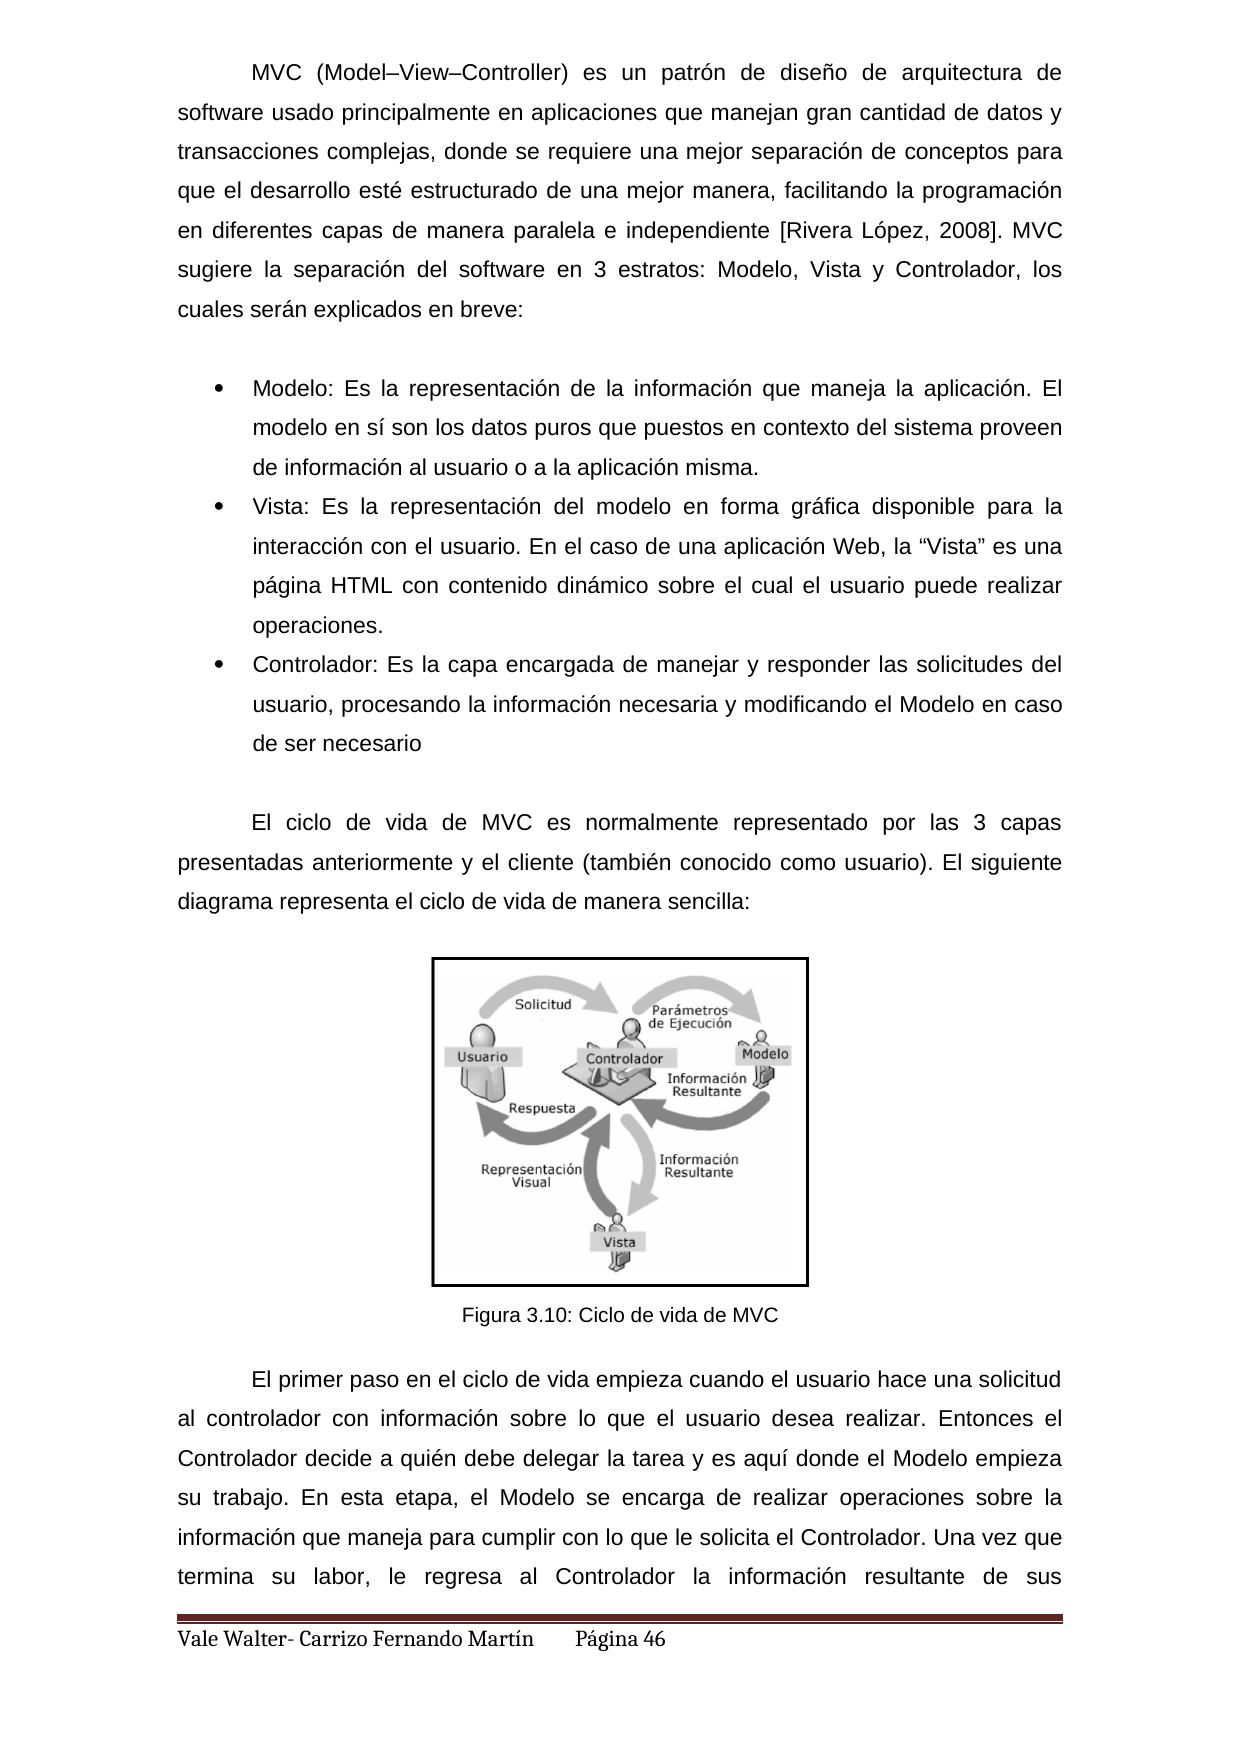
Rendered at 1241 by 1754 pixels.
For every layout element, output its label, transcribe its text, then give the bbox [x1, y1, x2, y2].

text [177, 1366, 1063, 1589]
text MVC (Model–View–Controller) es un patrón de diseño de arquitectura de software usado principalmente en aplicaciones que manejan gran cantidad de datos y transacciones complejas, donde se requiere una mejor separación de conceptos para que el desarrollo esté estructurado de una mejor manera, facilitando la programación en diferentes capas de manera paralela e independiente [Rivera López, 2008]. MVC sugiere la separación del software en 3 estratos: Modelo, Vista y Controlador, los cuales serán explicados en breve: [177, 59, 1063, 322]
list Controlador: Es la capa encargada de manejar y responder las solicitudes del usuario, procesando la información necesaria y modificando el Modelo en caso de ser necesario [215, 651, 1063, 757]
text El ciclo de vida de MVC es normalmente representado por las 3 capas presentadas anteriormente y el cliente (también conocido como usuario). El siguiente diagrama representa el ciclo de vida de manera sencilla: [177, 809, 1063, 914]
list Modelo: Es la representación de la información que maneja la aplicación. El modelo en sí son los datos puros que puestos en contexto del sistema proveen de información al usuario o a la aplicación misma. [215, 375, 1063, 480]
text Figura 3.10: Ciclo de vida de MVC [177, 1303, 1063, 1327]
list Vista: Es la representación del modelo en forma gráfica disponible para la interacción con el usuario. En el caso de una aplicación Web, la “Vista” es una página HTML con contenido dinámico sobre el cual el usuario puede realizar operaciones. [215, 493, 1063, 638]
picture [428, 954, 812, 1289]
